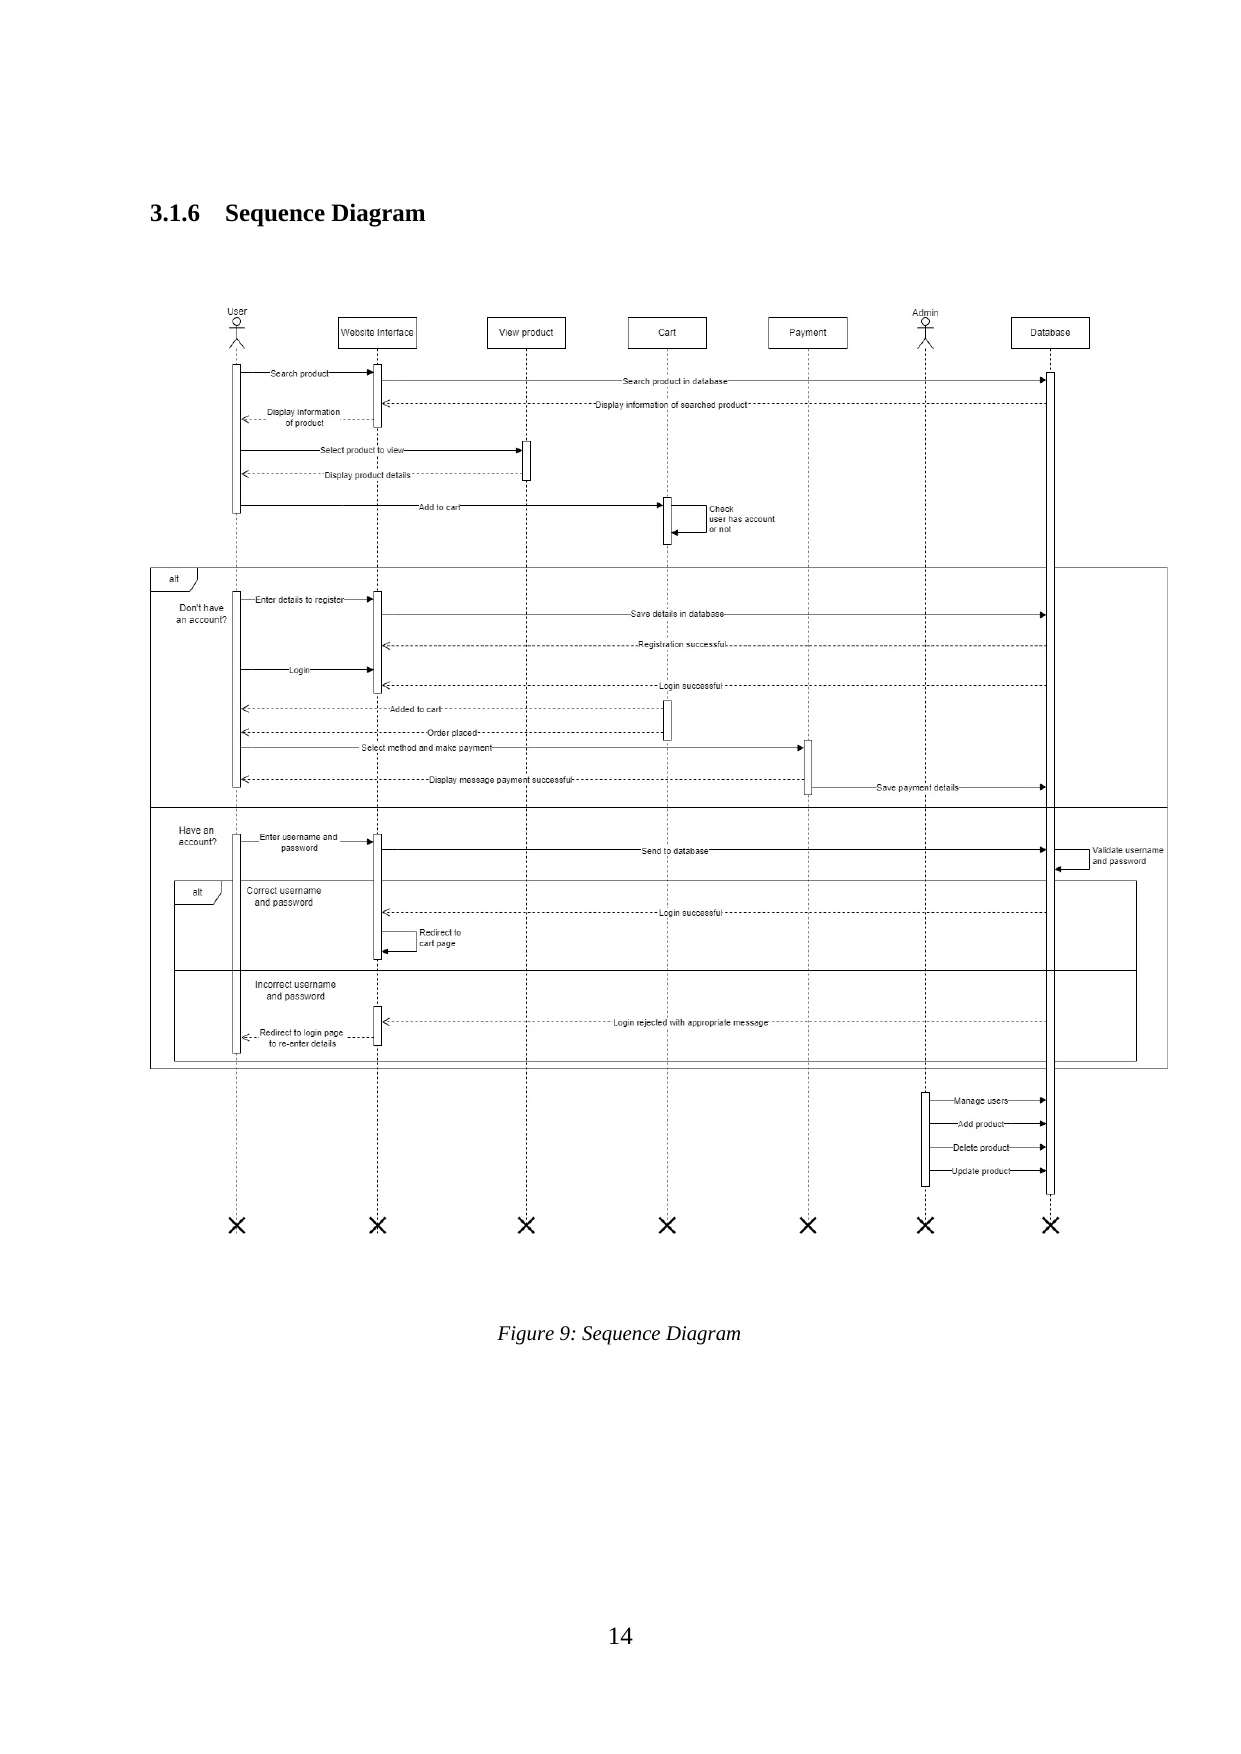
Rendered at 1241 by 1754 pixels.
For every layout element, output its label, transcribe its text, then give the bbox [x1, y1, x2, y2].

picture [150, 301, 1168, 1234]
text Figure 9: Sequence Diagram [150, 1321, 1090, 1345]
subtitle Sequence Diagram [150, 198, 1090, 226]
